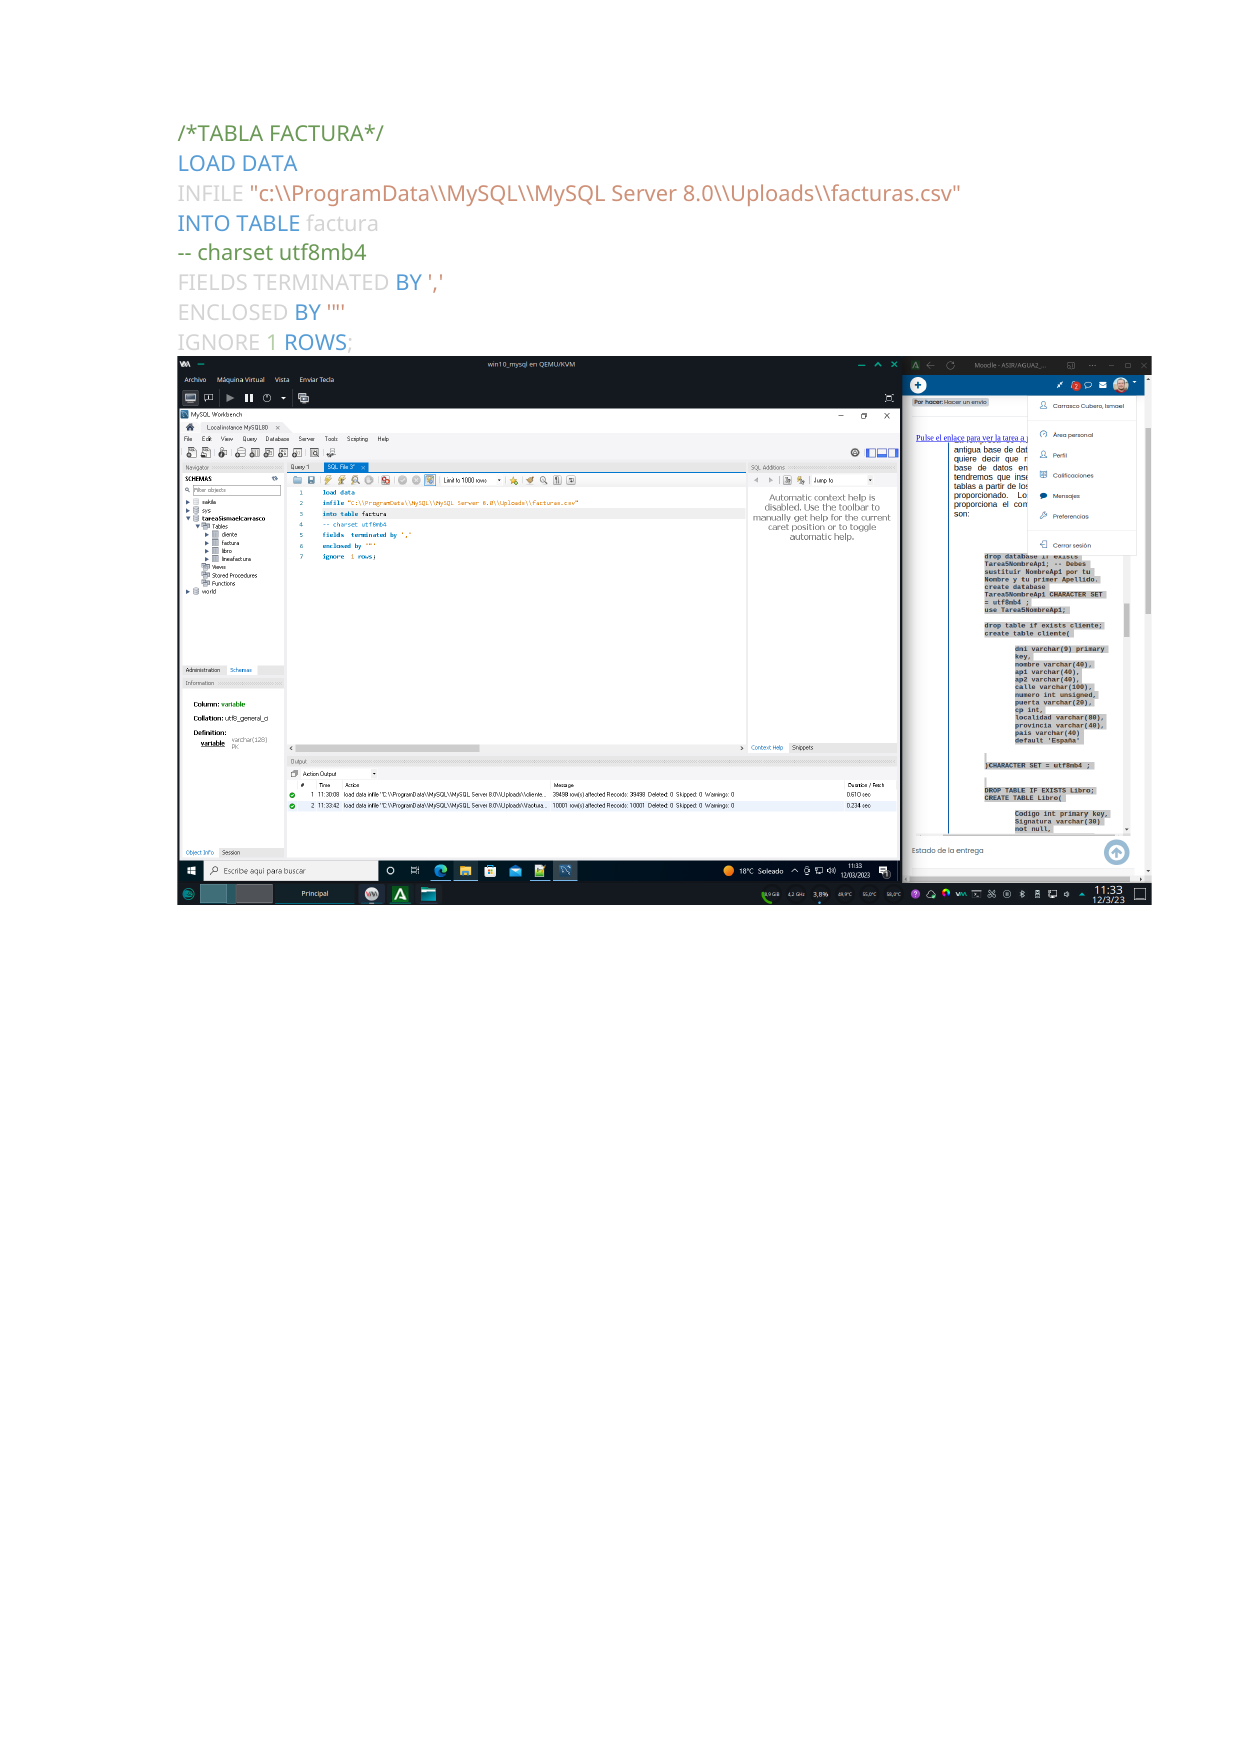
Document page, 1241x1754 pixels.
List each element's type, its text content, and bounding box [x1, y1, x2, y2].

picture [177, 356, 1152, 905]
text INTO TABLE factura [177, 207, 1152, 237]
text /*TABLA FACTURA*/ [177, 118, 1152, 148]
text IGNORE 1 ROWS; [177, 327, 1152, 356]
text FIELDS TERMINATED BY ',' [177, 267, 1152, 297]
text INFILE "c:\\ProgramData\\MySQL\\MySQL Server 8.0\\Uploads\\facturas.csv" [177, 178, 1152, 207]
text ENCLOSED BY '"' [177, 297, 1152, 327]
text -- charset utf8mb4 [177, 237, 1152, 267]
text LOAD DATA [177, 148, 1152, 178]
